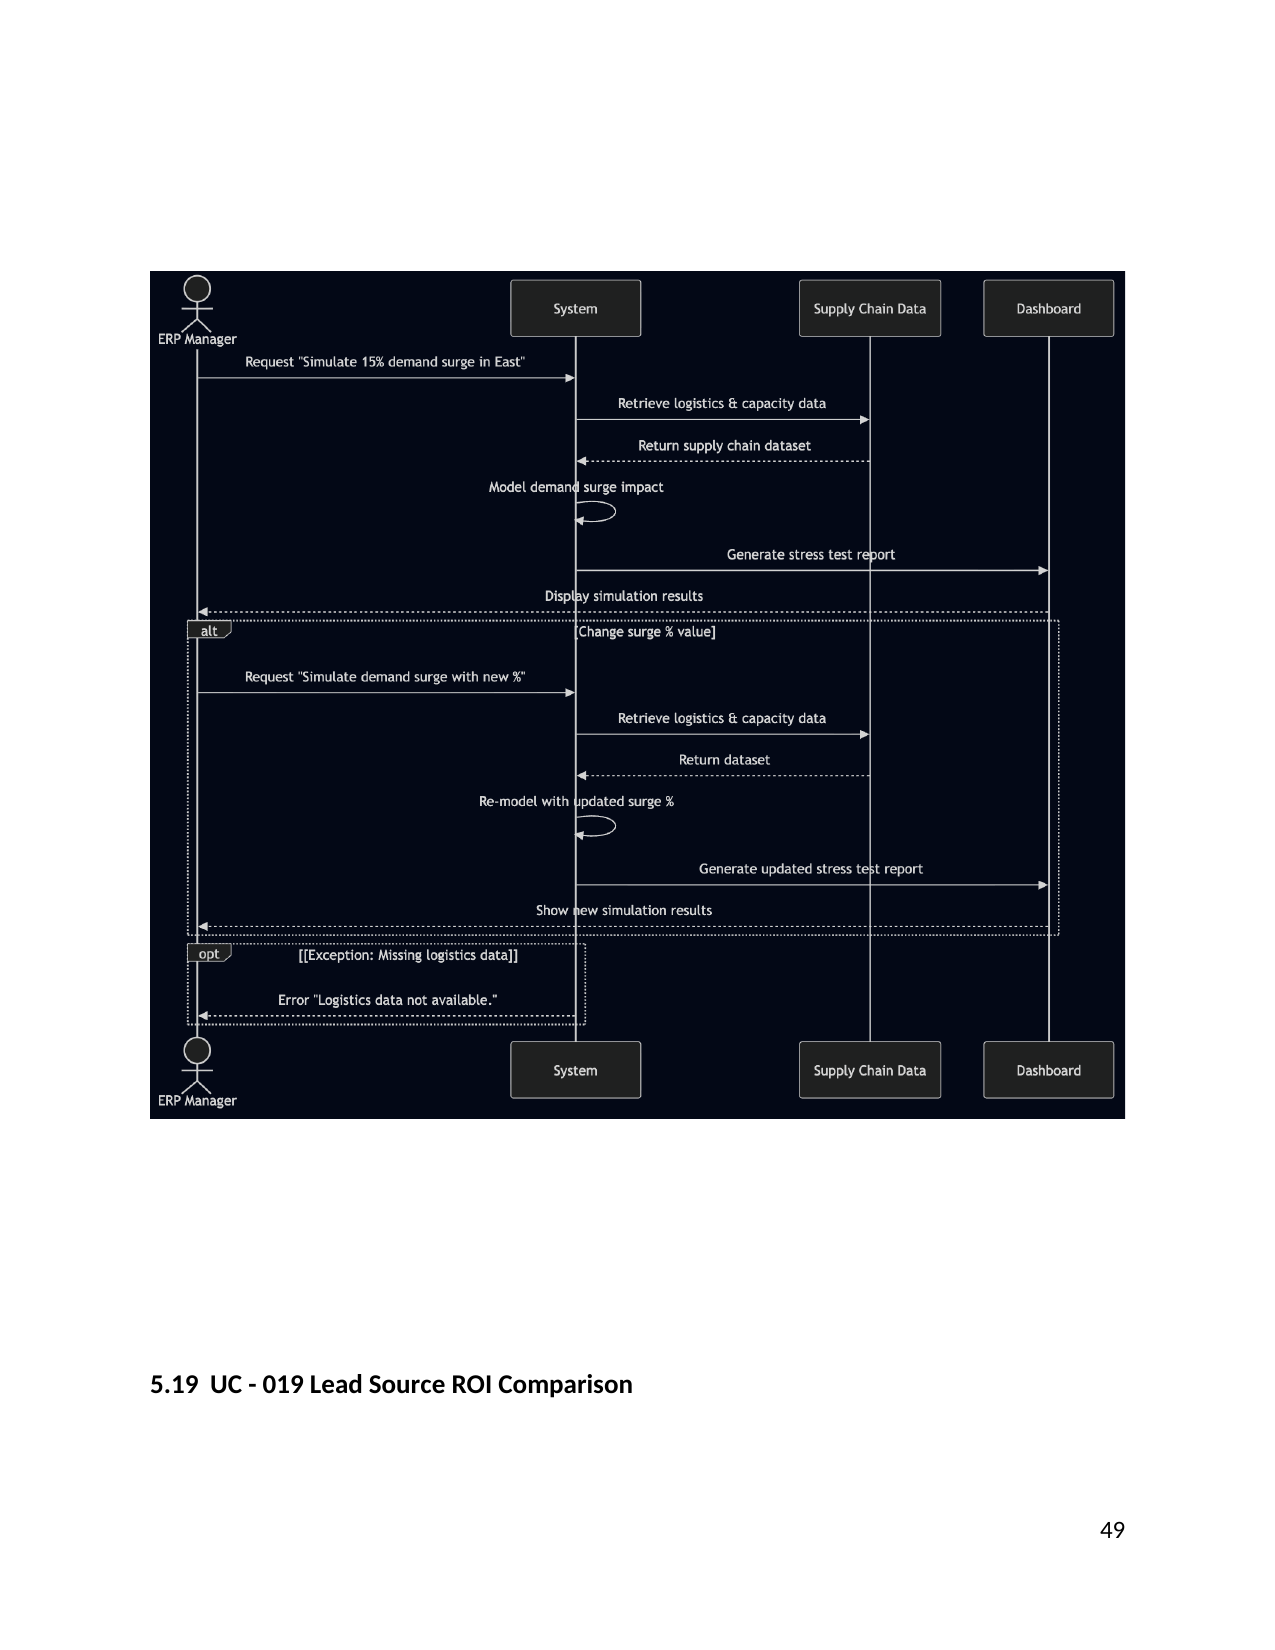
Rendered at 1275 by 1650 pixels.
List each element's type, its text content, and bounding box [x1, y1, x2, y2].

picture [150, 271, 1125, 1119]
subtitle UC - 019 Lead Source ROI Comparison [150, 1367, 1125, 1400]
